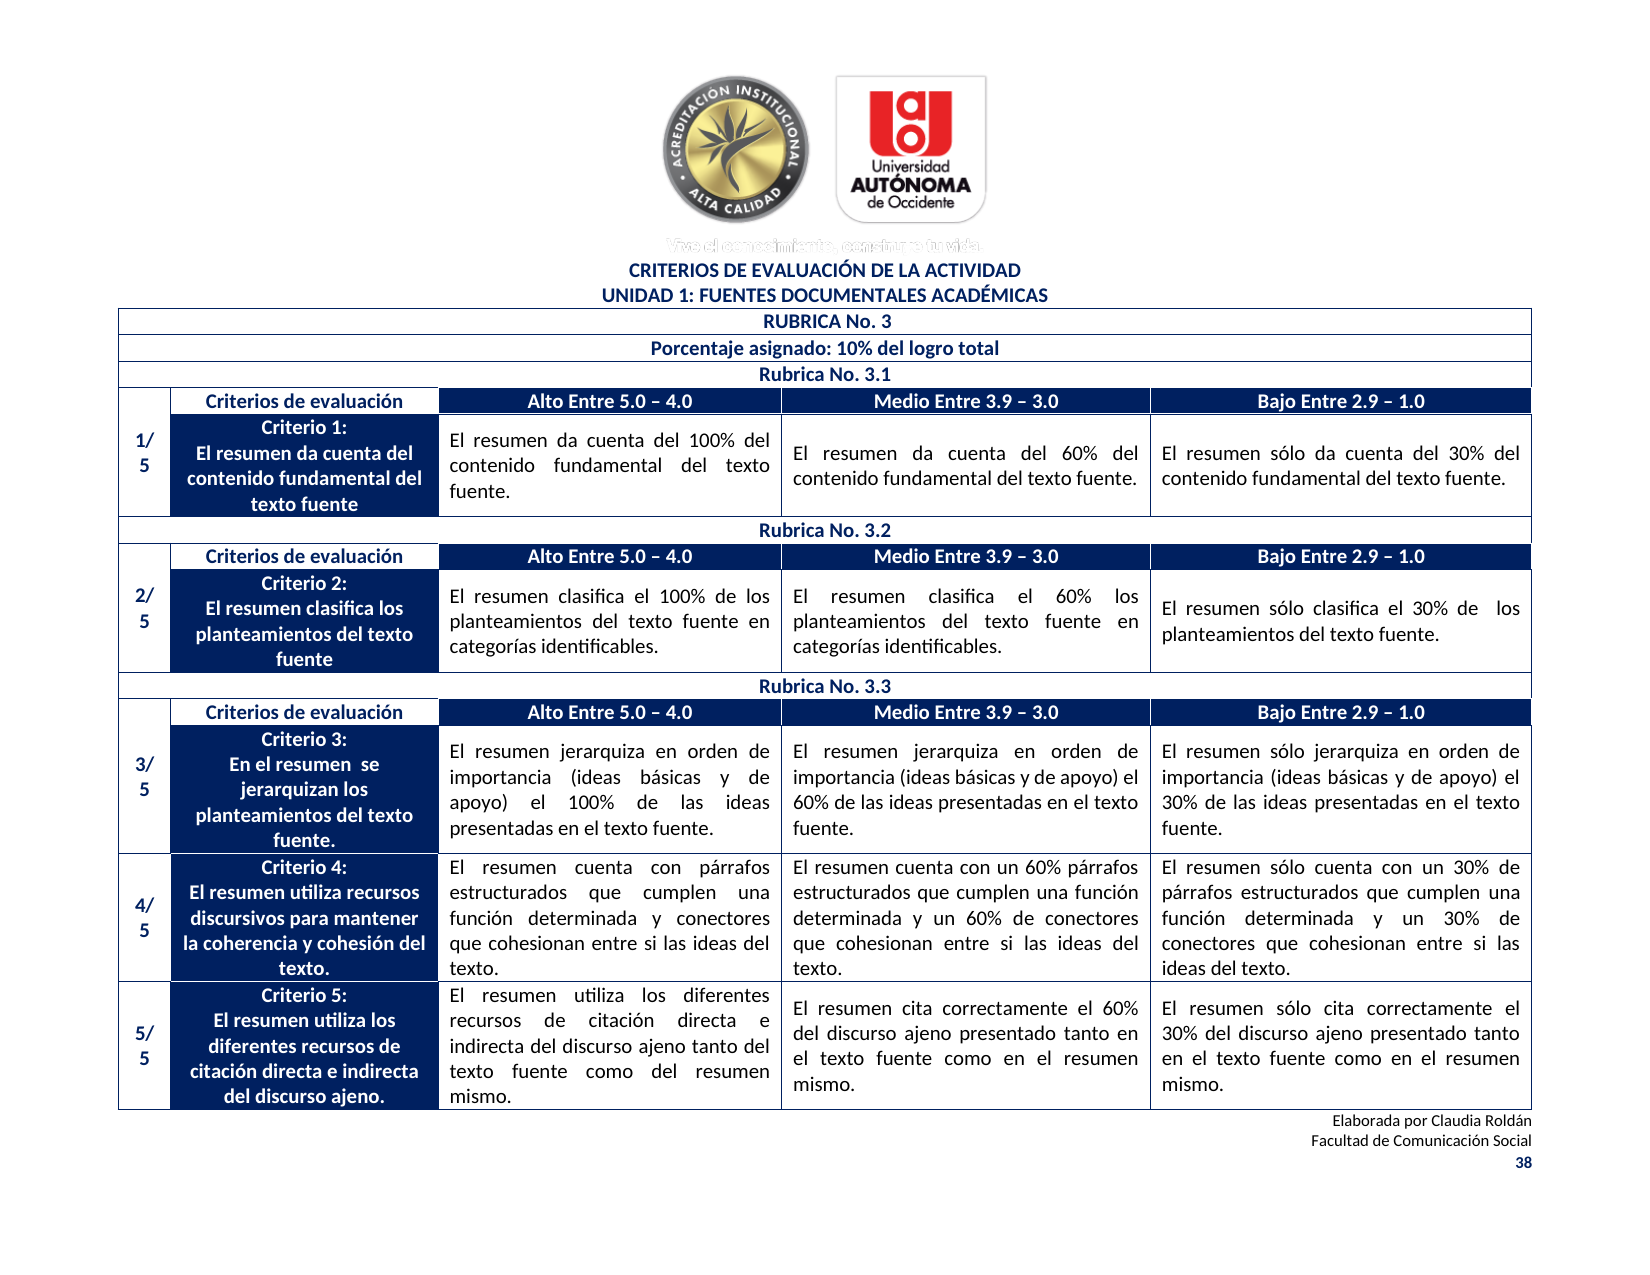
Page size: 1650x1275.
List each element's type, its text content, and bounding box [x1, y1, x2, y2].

table_cell El resumen sólo cuenta con un 30% de párrafos estructurados que cumplen una función determinada y un 30% de conectores que cohesionan entre si las ideas del texto. [1151, 854, 1531, 981]
table_cell Criterios de evaluación [171, 388, 438, 413]
table_cell El resumen clasifica el 60% los planteamientos del texto fuente en categorías identificables. [782, 570, 1150, 672]
table_cell El resumen jerarquiza en orden de importancia (ideas básicas y de apoyo) el 100% de las ideas presentadas en el texto fuente. [439, 726, 781, 853]
table_cell 2/5 [119, 544, 170, 672]
table_cell El resumen da cuenta del 100% del contenido fundamental del texto fuente. [439, 415, 781, 516]
table_cell Medio Entre 3.9 – 3.0 [782, 699, 1150, 725]
table_cell Bajo Entre 2.9 – 1.0 [1151, 699, 1531, 725]
table_cell Criterio 1: El resumen da cuenta del contenido fundamental del texto fuente [171, 415, 438, 516]
table_cell Medio Entre 3.9 – 3.0 [782, 544, 1150, 569]
table_cell Rubrica No. 3.2 [119, 517, 1531, 543]
table_cell 5/5 [119, 982, 170, 1109]
table_cell El resumen cuenta con párrafos estructurados que cumplen una función determinada y conectores que cohesionan entre si las ideas del texto. [438, 854, 781, 981]
picture [660, 73, 990, 257]
table_cell Rubrica No. 3.1 [119, 362, 1531, 387]
table_cell Bajo Entre 2.9 – 1.0 [1151, 544, 1531, 569]
text UNIDAD 1: FUENTES DOCUMENTALES ACADÉMICAS [118, 282, 1532, 308]
list Elaborada por Claudia Roldán [118, 1110, 1532, 1131]
table_cell El resumen cuenta con un 60% párrafos estructurados que cumplen una función determinada y un 60% de conectores que cohesionan entre si las ideas del texto. [782, 854, 1150, 981]
table_cell Criterio 5: El resumen utiliza los diferentes recursos de citación directa e indirecta del discurso ajeno. [171, 982, 438, 1109]
table_cell El resumen jerarquiza en orden de importancia (ideas básicas y de apoyo) el 60% de las ideas presentadas en el texto fuente. [782, 726, 1150, 853]
table_cell Criterio 3: En el resumen se jerarquizan los planteamientos del texto fuente. [171, 726, 438, 853]
table_cell Criterio 2: El resumen clasifica los planteamientos del texto fuente [171, 570, 438, 672]
table_cell Rubrica No. 3.3 [119, 673, 1531, 698]
table_cell El resumen utiliza los diferentes recursos de citación directa e indirecta del discurso ajeno tanto del texto fuente como del resumen mismo. [439, 982, 781, 1109]
table_cell Criterio 4: El resumen utiliza recursos discursivos para mantener la coherencia y cohesión del texto. [171, 854, 438, 981]
table_cell 4/5 [119, 854, 171, 981]
table_cell 1/5 [119, 388, 170, 516]
table_cell Criterios de evaluación [171, 699, 438, 725]
table_cell Bajo Entre 2.9 – 1.0 [1151, 388, 1531, 413]
table_cell El resumen clasifica el 100% de los planteamientos del texto fuente en categorías identificables. [439, 570, 781, 672]
list Facultad de Comunicación Social [118, 1131, 1532, 1151]
table_cell Medio Entre 3.9 – 3.0 [782, 388, 1150, 413]
table_cell Porcentaje asignado: 10% del logro total [119, 335, 1531, 361]
table_cell 3/5 [119, 699, 170, 853]
table_cell El resumen cita correctamente el 60% del discurso ajeno presentado tanto en el texto fuente como en el resumen mismo. [782, 982, 1150, 1109]
table_header RUBRICA No. 3 [119, 309, 1531, 334]
table_cell Criterios de evaluación [171, 544, 438, 569]
table_cell El resumen sólo clasifica el 30% de los planteamientos del texto fuente. [1151, 570, 1531, 672]
table_cell El resumen sólo da cuenta del 30% del contenido fundamental del texto fuente. [1151, 415, 1531, 516]
table_cell Alto Entre 5.0 – 4.0 [439, 544, 781, 569]
table_cell Alto Entre 5.0 – 4.0 [439, 699, 781, 725]
list CRITERIOS DE EVALUACIÓN DE [118, 257, 1532, 282]
table_cell El resumen sólo jerarquiza en orden de importancia (ideas básicas y de apoyo) el 30% de las ideas presentadas en el texto fuente. [1151, 726, 1531, 853]
table_cell El resumen sólo cita correctamente el 30% del discurso ajeno presentado tanto en el texto fuente como en el resumen mismo. [1151, 982, 1531, 1109]
table_cell Alto Entre 5.0 – 4.0 [439, 388, 781, 413]
table_cell El resumen da cuenta del 60% del contenido fundamental del texto fuente. [782, 415, 1150, 516]
